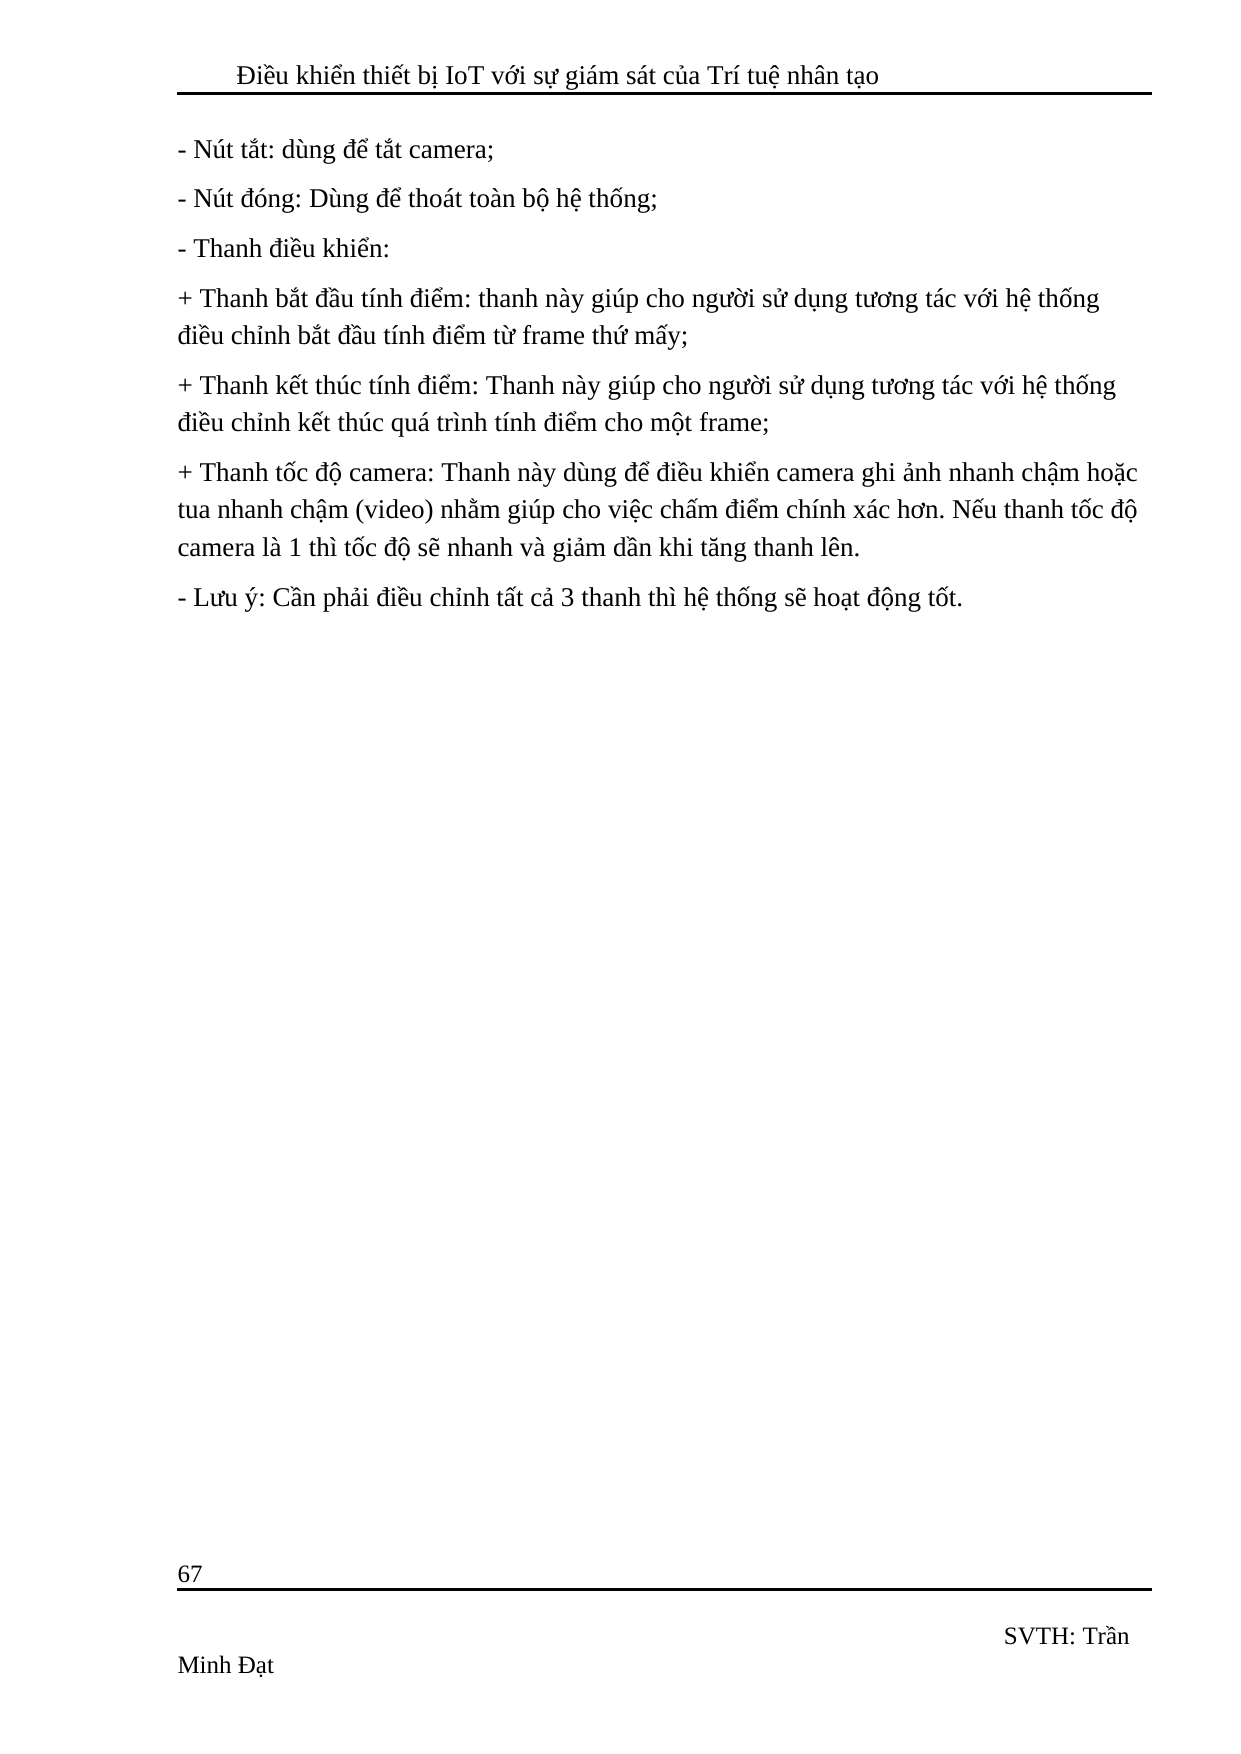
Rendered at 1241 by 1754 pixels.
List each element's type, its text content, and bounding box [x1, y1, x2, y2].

text - Thanh điều khiển: [177, 232, 1152, 263]
text + Thanh tốc độ camera: Thanh này dùng để điều khiển camera ghi ảnh nhanh chậm hoặc tua nhanh chậm (video) nhằm giúp cho việc chấm điểm chính xác hơn. Nếu thanh tốc độ camera là 1 thì tốc độ sẽ nhanh và giảm dần khi tăng thanh lên. [177, 456, 1152, 562]
text + Thanh kết thúc tính điểm: Thanh này giúp cho người sử dụng tương tác với hệ thống điều chỉnh kết thúc quá trình tính điểm cho một frame; [177, 369, 1152, 438]
text + Thanh bắt đầu tính điểm: thanh này giúp cho người sử dụng tương tác với hệ thống điều chỉnh bắt đầu tính điểm từ frame thứ mấy; [177, 282, 1152, 351]
text - Nút đóng: Dùng để thoát toàn bộ hệ thống; [177, 182, 1152, 214]
text - Lưu ý: Cần phải điều chỉnh tất cả 3 thanh thì hệ thống sẽ hoạt động tốt. [177, 581, 1152, 612]
text - Nút tắt: dùng để tắt camera; [177, 133, 1152, 164]
